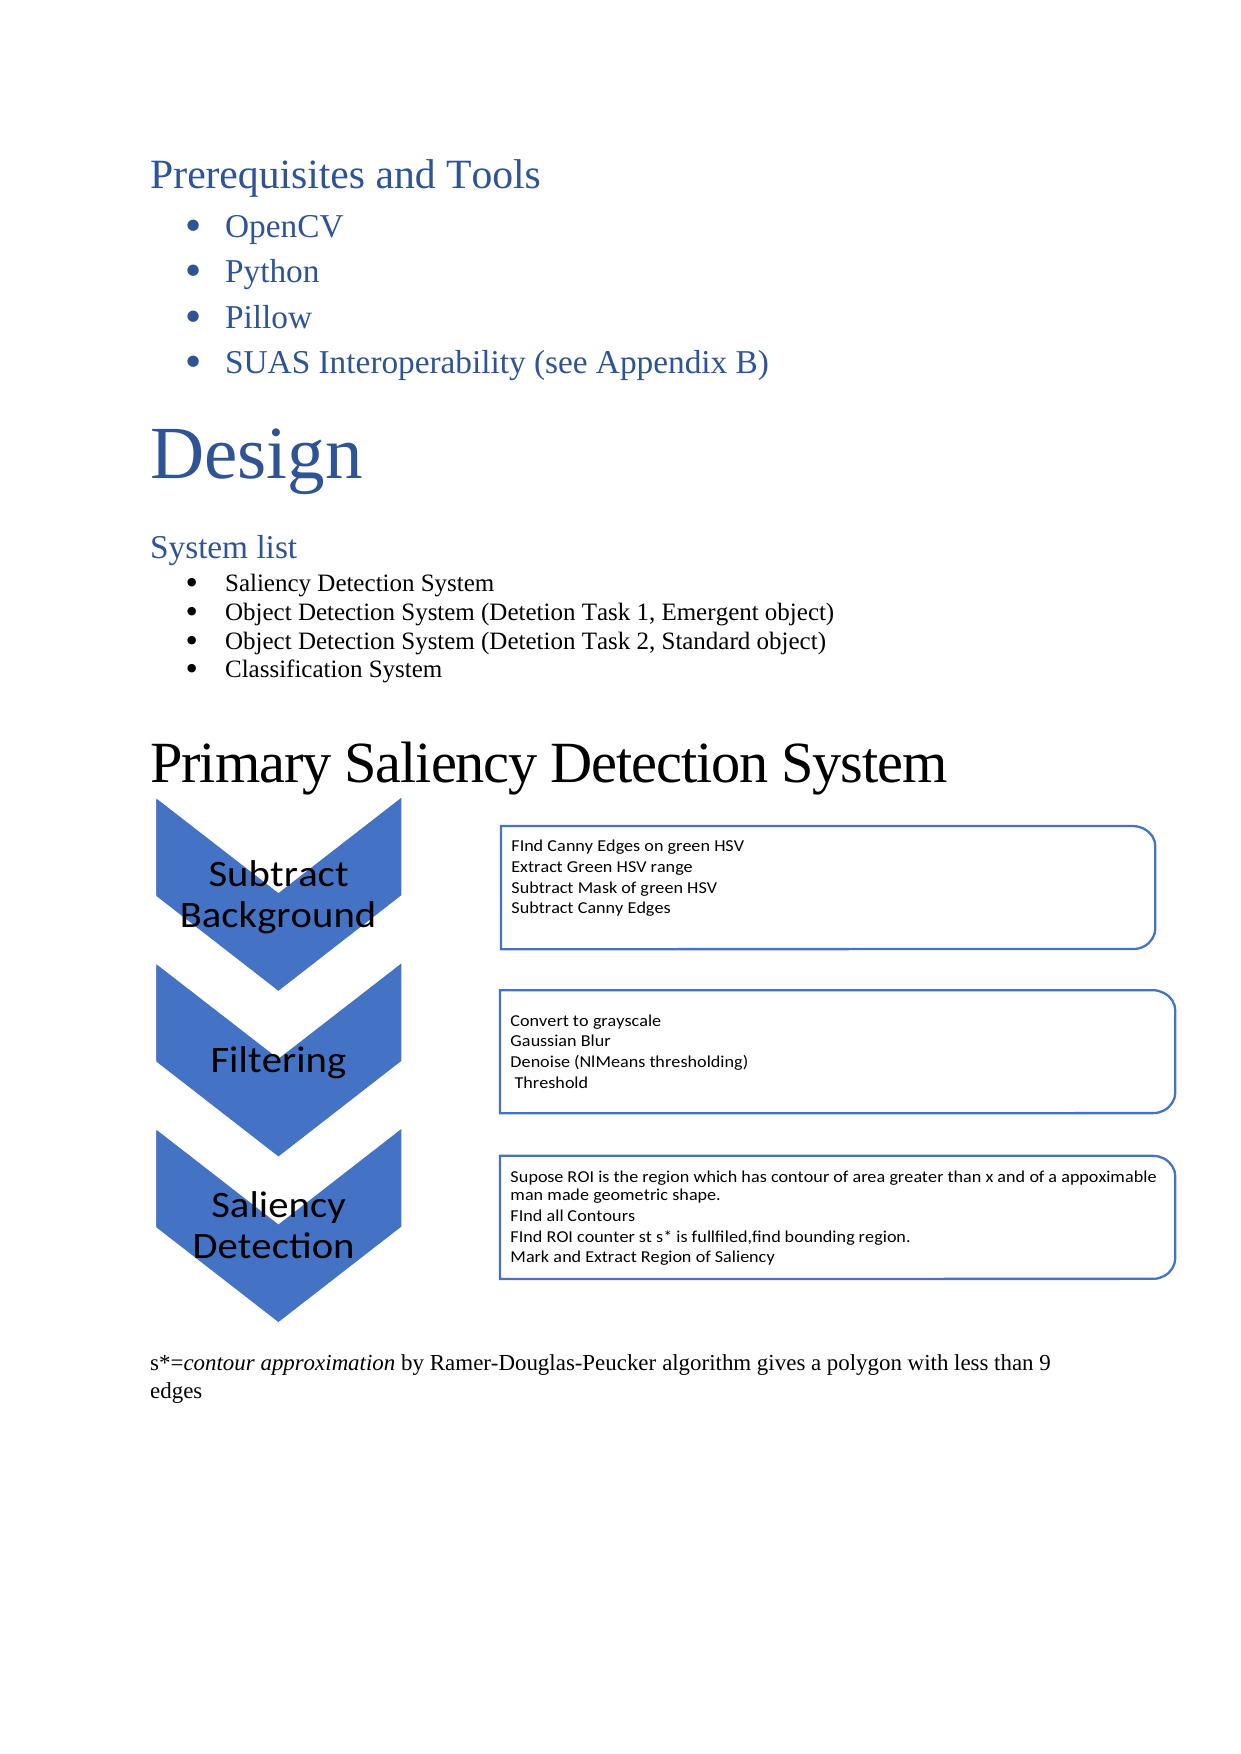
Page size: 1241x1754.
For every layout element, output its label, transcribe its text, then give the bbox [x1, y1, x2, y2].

list Saliency Detection System [187, 568, 1090, 597]
subtitle Prerequisites and Tools [150, 150, 1090, 198]
subtitle SUAS Interoperability (see Appendix B) [187, 342, 1090, 381]
list Object Detection System (Detetion Task 1, Emergent object) [187, 597, 1090, 626]
title Primary Saliency Detection System [150, 728, 1090, 795]
list Classification System [187, 654, 1090, 683]
list Object Detection System (Detetion Task 2, Standard object) [187, 626, 1090, 654]
subtitle System list [150, 527, 1090, 565]
subtitle Design [150, 409, 1090, 495]
subtitle Pillow [187, 297, 1090, 335]
subtitle Python [187, 251, 1090, 290]
text s*=contour approximation by Ramer-Douglas-Peucker algorithm gives a polygon with less than 9 edges [150, 1349, 1090, 1403]
subtitle OpenCV [187, 206, 1090, 244]
